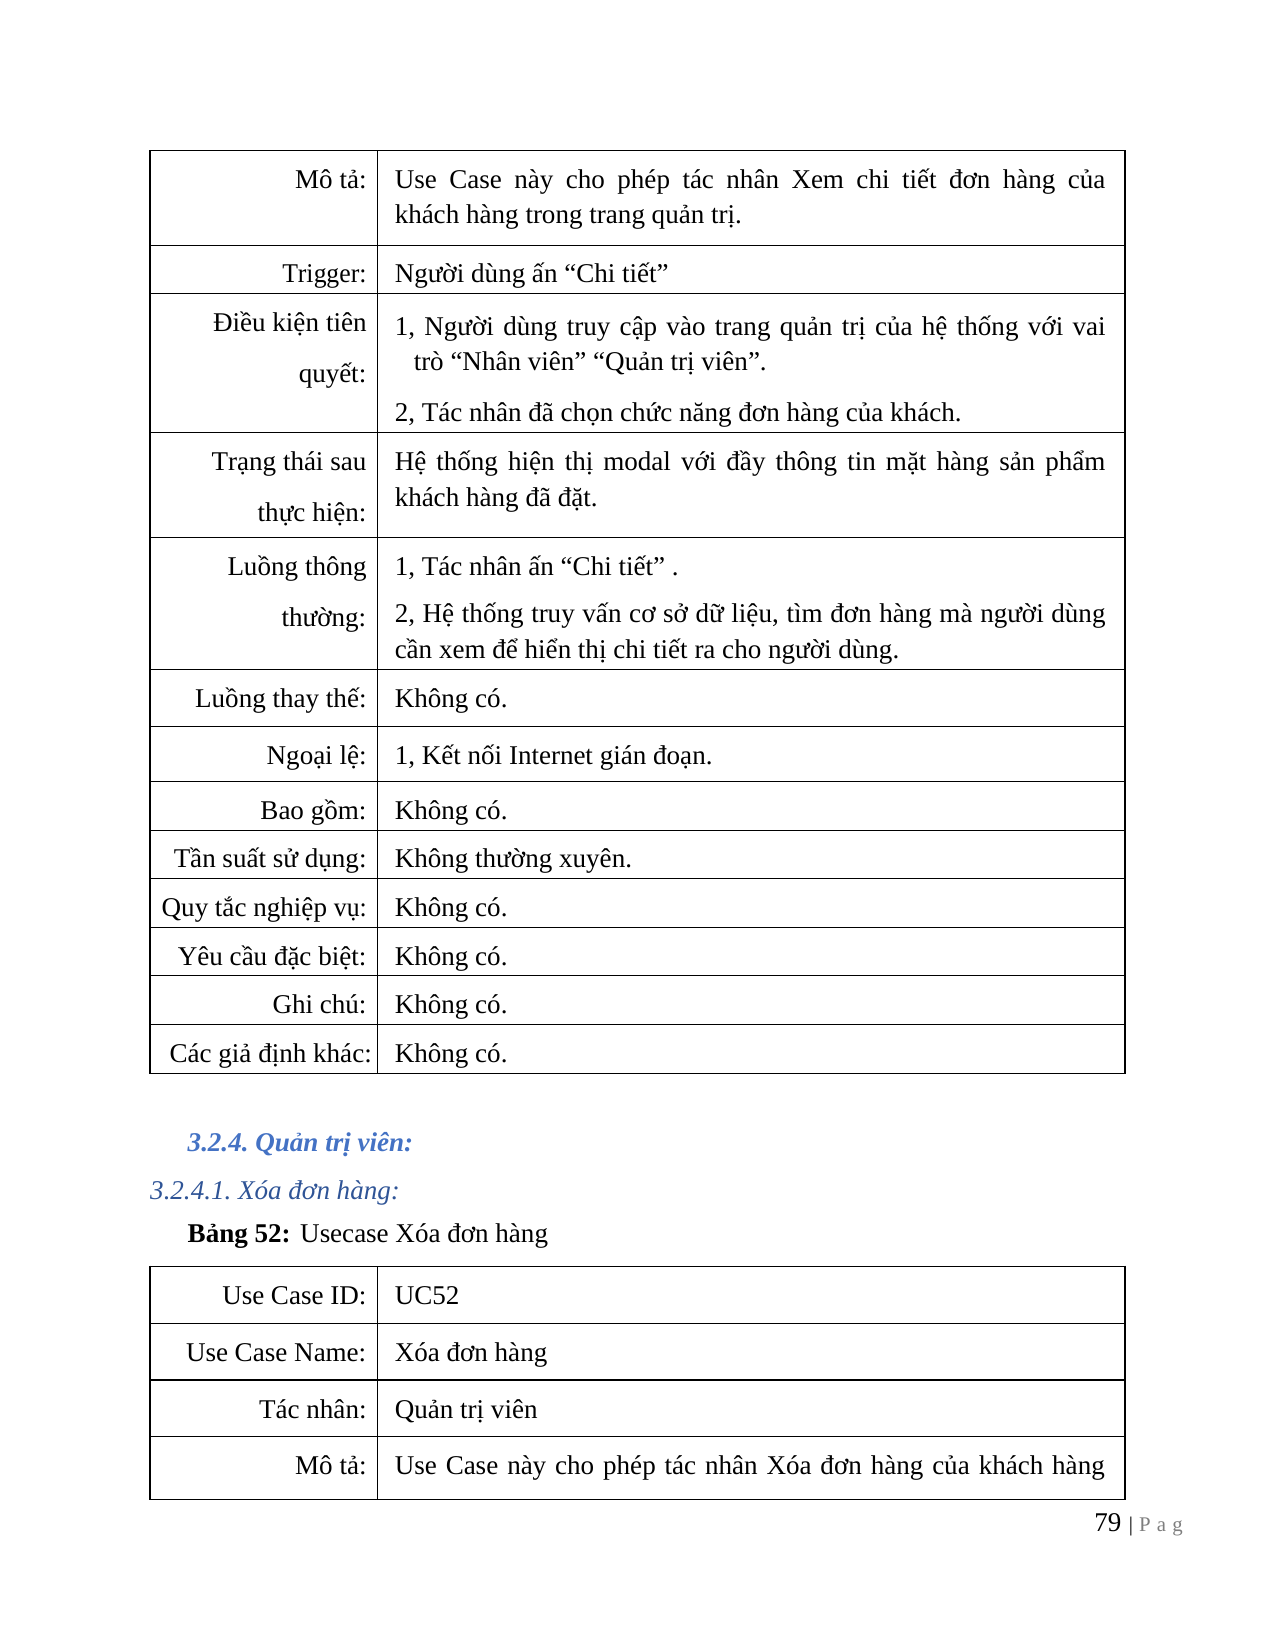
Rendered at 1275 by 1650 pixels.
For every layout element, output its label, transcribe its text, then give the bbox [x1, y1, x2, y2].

table_cell Người dùng ấn “Chi tiết” [378, 246, 1124, 293]
table_cell Use Case Name: [151, 1324, 377, 1379]
table_cell Mô tả: [151, 1437, 377, 1499]
table_cell Không có. [378, 1025, 1124, 1072]
table_cell 1, Kết nối Internet gián đoạn. [378, 727, 1124, 781]
table_cell Quy tắc nghiệp vụ: [151, 879, 377, 927]
table_cell Hệ thống hiện thị modal với đầy thông tin mặt hàng sản phẩm khách hàng đã đặt. [378, 433, 1124, 537]
table_cell Không có. [378, 928, 1124, 975]
table_cell Xóa đơn hàng [378, 1324, 1124, 1379]
table_cell Tác nhân: [151, 1381, 377, 1436]
subtitle 3.2.4.1. Xóa đơn hàng: [150, 1174, 1134, 1205]
table_cell Không thường xuyên. [378, 831, 1124, 878]
table_cell Các giả định khác: [151, 1025, 377, 1072]
table_cell Luồng thông thường: [151, 538, 377, 669]
table_cell Trạng thái sau thực hiện: [151, 433, 377, 537]
table_cell Bao gồm: [151, 782, 377, 830]
table_header Use Case ID: [151, 1267, 377, 1322]
subtitle 3.2.4. Quản trị viên: [187, 1126, 1134, 1157]
table_cell Không có. [378, 670, 1124, 726]
table_cell 1, Người dùng truy cập vào trang quản trị của hệ thống với vai trò “Nhân viên” “Quản trị viên”. 2, Tác nhân đã chọn chức năng đơn hàng của khách. [378, 294, 1124, 432]
table_cell Điều kiện tiên quyết: [151, 294, 377, 432]
table_cell 1, Tác nhân ấn “Chi tiết” . 2, Hệ thống truy vấn cơ sở dữ liệu, tìm đơn hàng mà người dùng cần xem để hiển thị chi tiết ra cho người dùng. [378, 538, 1124, 669]
table_cell Mô tả: [151, 151, 377, 244]
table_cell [378, 1437, 1124, 1499]
table_cell Ngoại lệ: [151, 727, 377, 781]
table_cell Không có. [378, 782, 1124, 830]
table_cell Trigger: [151, 246, 377, 293]
subtitle Usecase Xóa đơn hàng [187, 1217, 1134, 1248]
table_cell Yêu cầu đặc biệt: [151, 928, 377, 975]
table_cell Use Case này cho phép tác nhân Xem chi tiết đơn hàng của khách hàng trong trang quản trị. [378, 151, 1124, 244]
table_header UC52 [378, 1267, 1124, 1322]
table_cell Không có. [378, 879, 1124, 927]
table_cell Luồng thay thế: [151, 670, 377, 726]
table_cell Quản trị viên [378, 1381, 1124, 1436]
table_cell Không có. [378, 976, 1124, 1024]
table_cell Ghi chú: [151, 976, 377, 1024]
table_cell Tần suất sử dụng: [151, 831, 377, 878]
